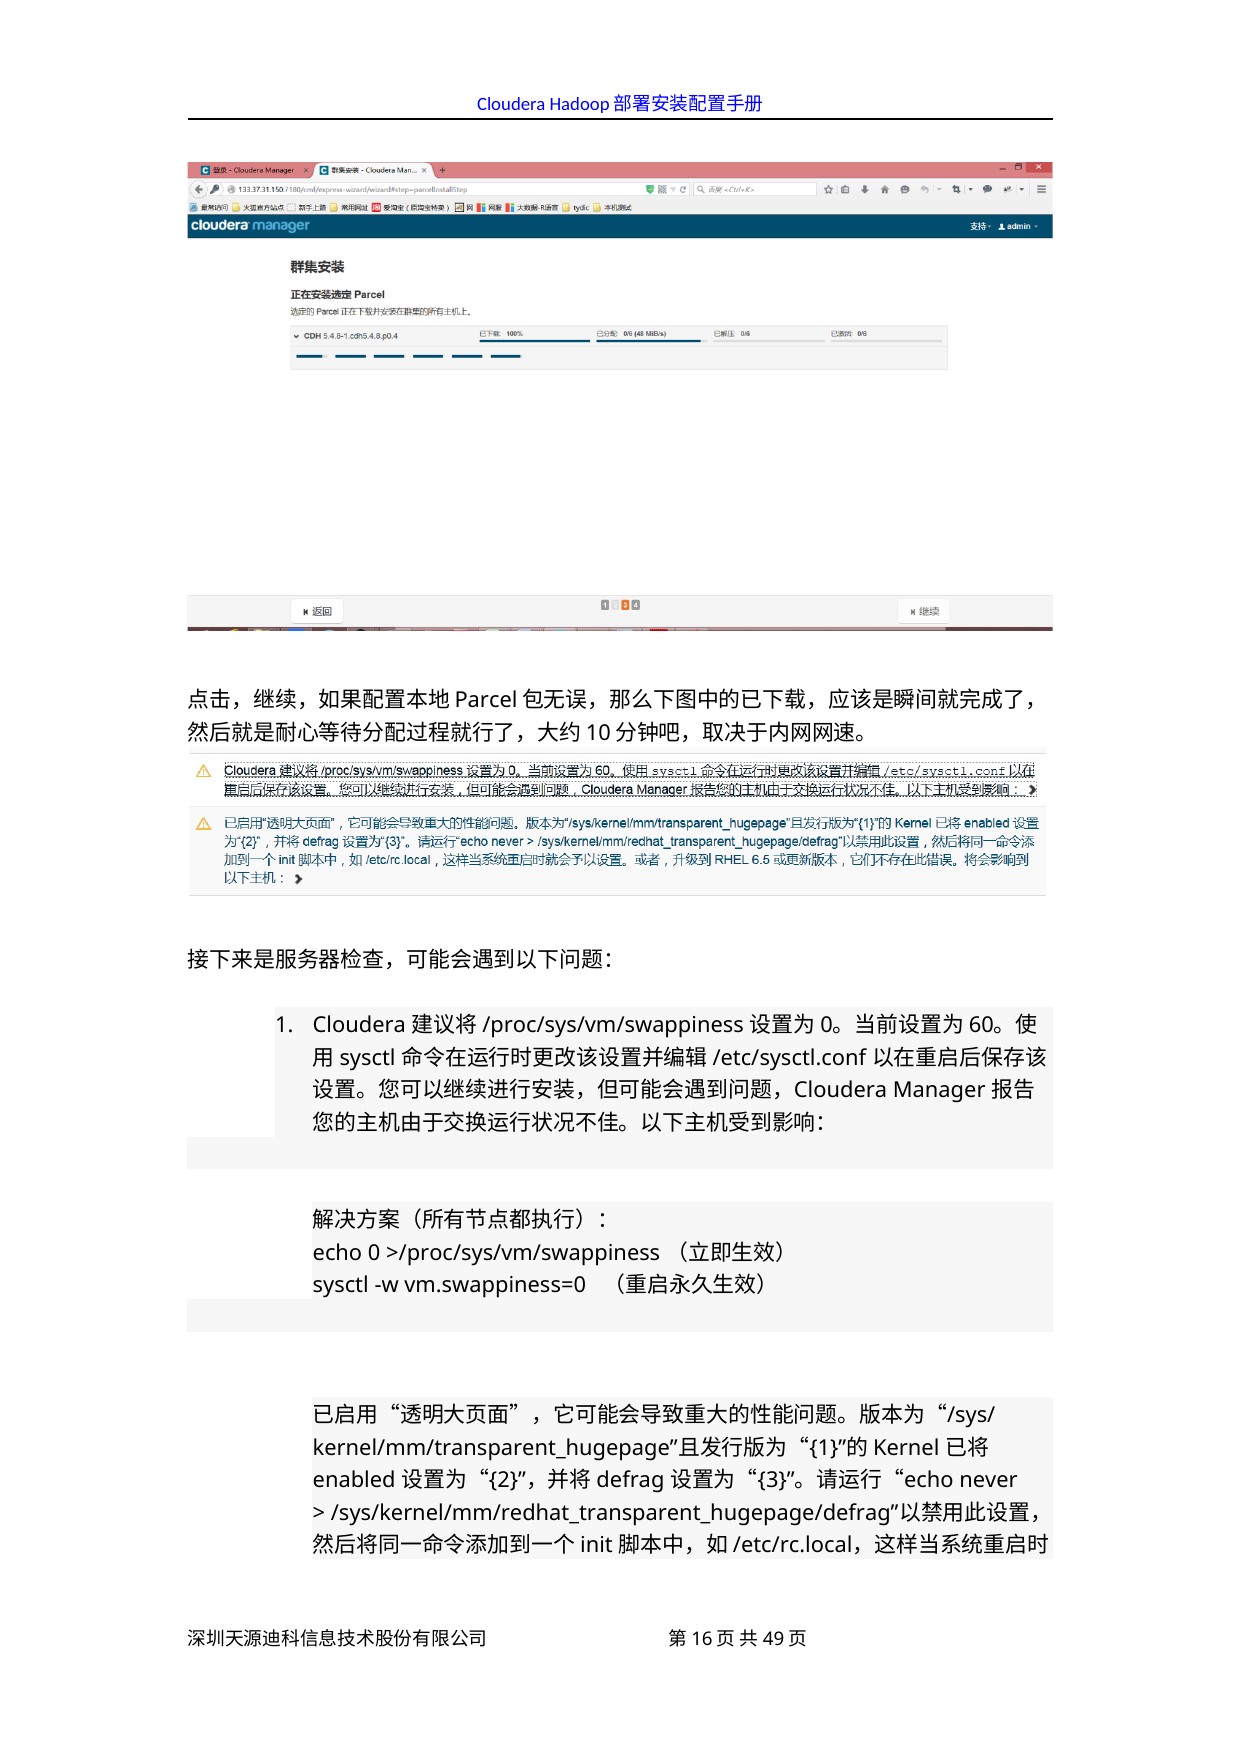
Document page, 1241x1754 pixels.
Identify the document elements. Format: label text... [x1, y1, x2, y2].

list Cloudera 建议将 /proc/sys/vm/swappiness 设置为 0。当前设置为 60。使用 sysctl 命令在运行时更改该设置并编辑 /etc/sysctl.conf 以在重启后保存该设置。您可以继续进行安装，但可能会遇到问题，Cloudera Manager 报告您的主机由于交换运行状况不佳。以下主机受到影响： [275, 1007, 1053, 1137]
picture [278, 222, 307, 232]
text 解决方案（所有节点都执行）： [312, 1202, 1053, 1234]
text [312, 1397, 1053, 1559]
text echo 0 >/proc/sys/vm/swappiness （立即生效） [312, 1234, 1053, 1267]
picture [241, 222, 247, 229]
picture [263, 222, 275, 229]
picture [187, 747, 1053, 899]
text sysctl -w vm.swappiness=0 （重启永久生效） [312, 1267, 1053, 1299]
text 点击，继续，如果配置本地Parcel包无误，那么下图中的已下载，应该是瞬间就完成了，然后就是耐心等待分配过程就行了，大约10分钟吧，取决于内网网速。 [187, 682, 1053, 747]
picture [187, 238, 1053, 631]
text 接下来是服务器检查，可能会遇到以下问题： [187, 942, 1053, 974]
picture [978, 223, 985, 229]
picture [1008, 224, 1030, 229]
picture [187, 162, 1053, 214]
picture [200, 220, 240, 229]
